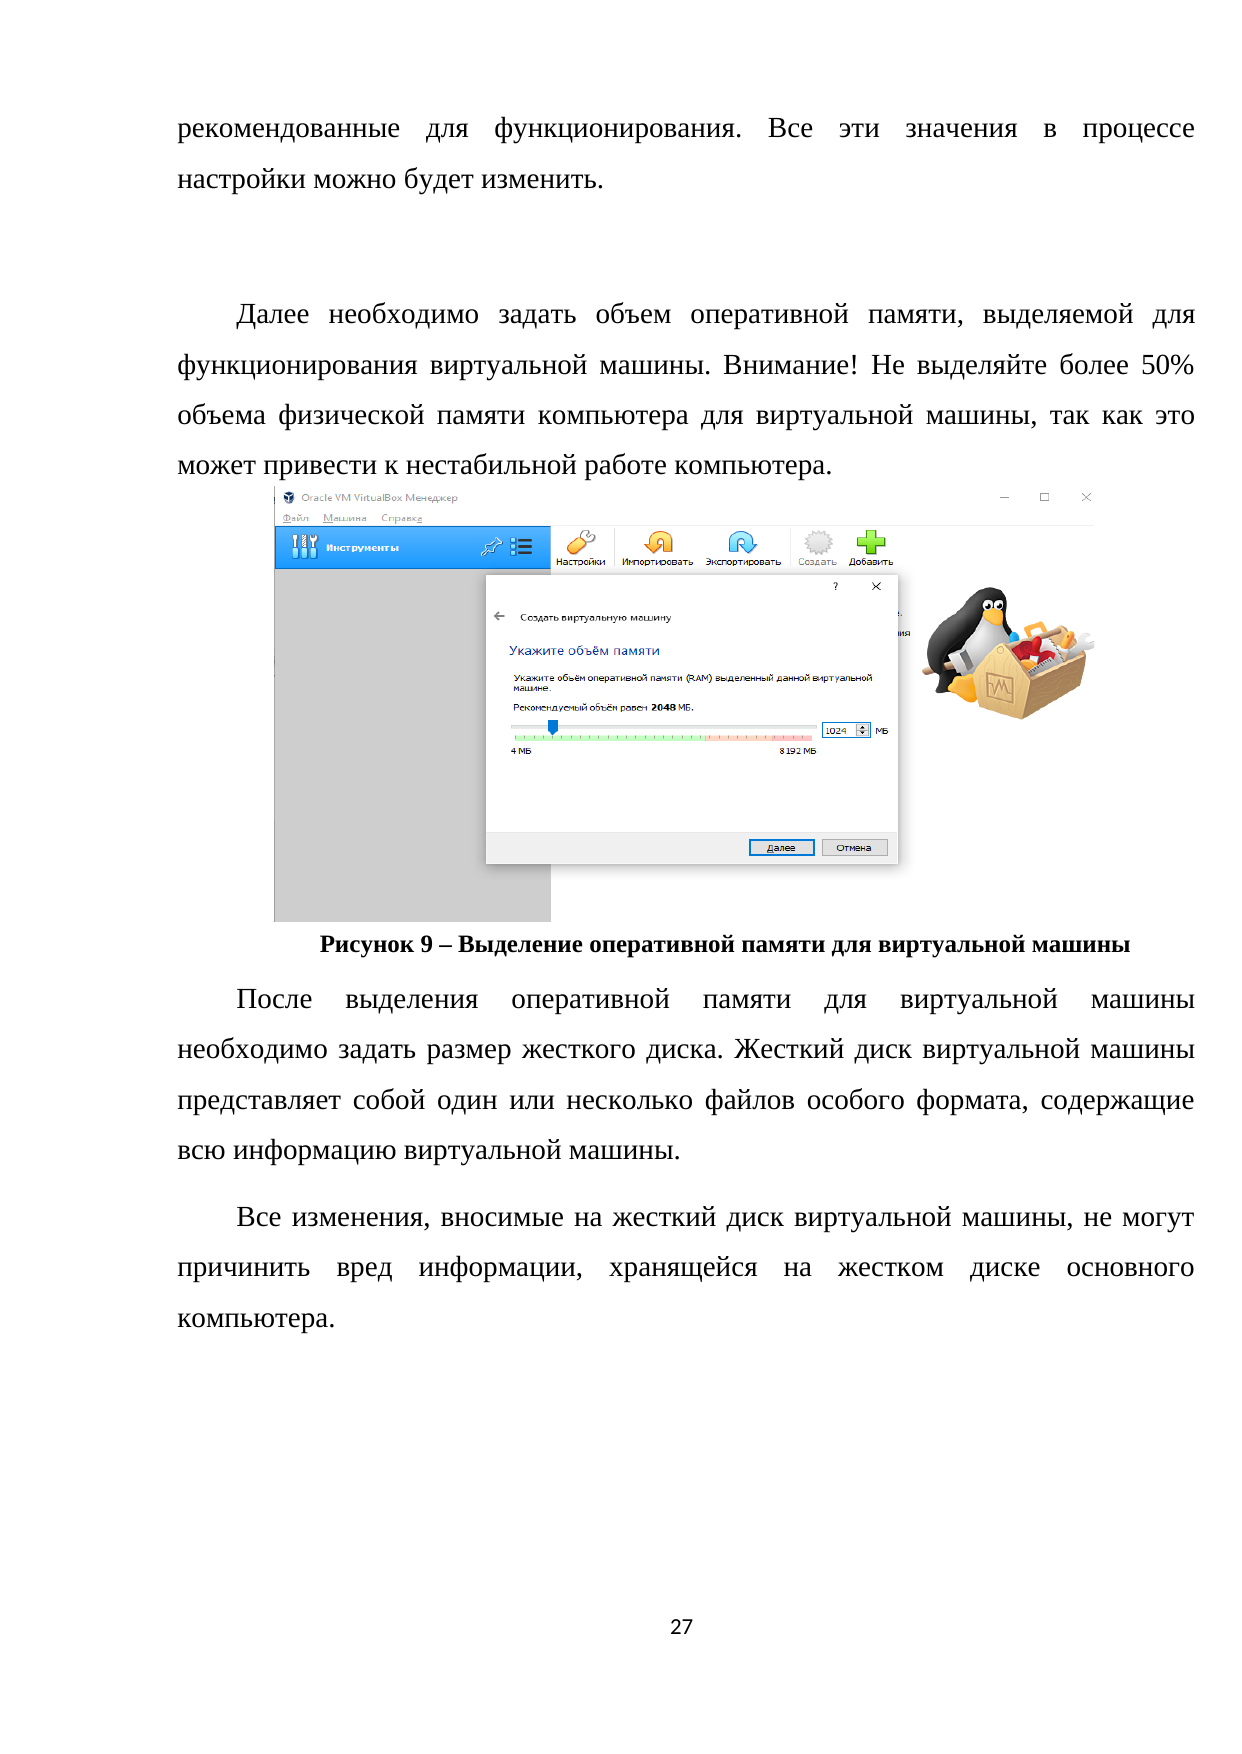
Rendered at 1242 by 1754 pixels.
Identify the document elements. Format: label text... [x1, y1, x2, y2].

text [177, 110, 1196, 194]
text После выделения оперативной памяти для виртуальной машины необходимо задать размер жесткого диска. Жесткий диск виртуальной машины представляет собой один или несколько файлов особого формата, содержащие всю информацию виртуальной машины. [177, 981, 1196, 1166]
text Все изменения, вносимые на жесткий диск виртуальной машины, не могут причинить вред информации, хранящейся на жестком диске основного компьютера. [177, 1199, 1196, 1333]
picture [274, 486, 1095, 922]
text Рисунок 9 – Выделение оперативной памяти для виртуальной машины [167, 929, 1196, 958]
text Далее необходимо задать объем оперативной памяти, выделяемой для функционирования виртуальной машины. Внимание! Не выделяйте более 50% объема физической памяти компьютера для виртуальной машины, так как это может привести к нестабильной работе компьютера. [177, 296, 1196, 481]
